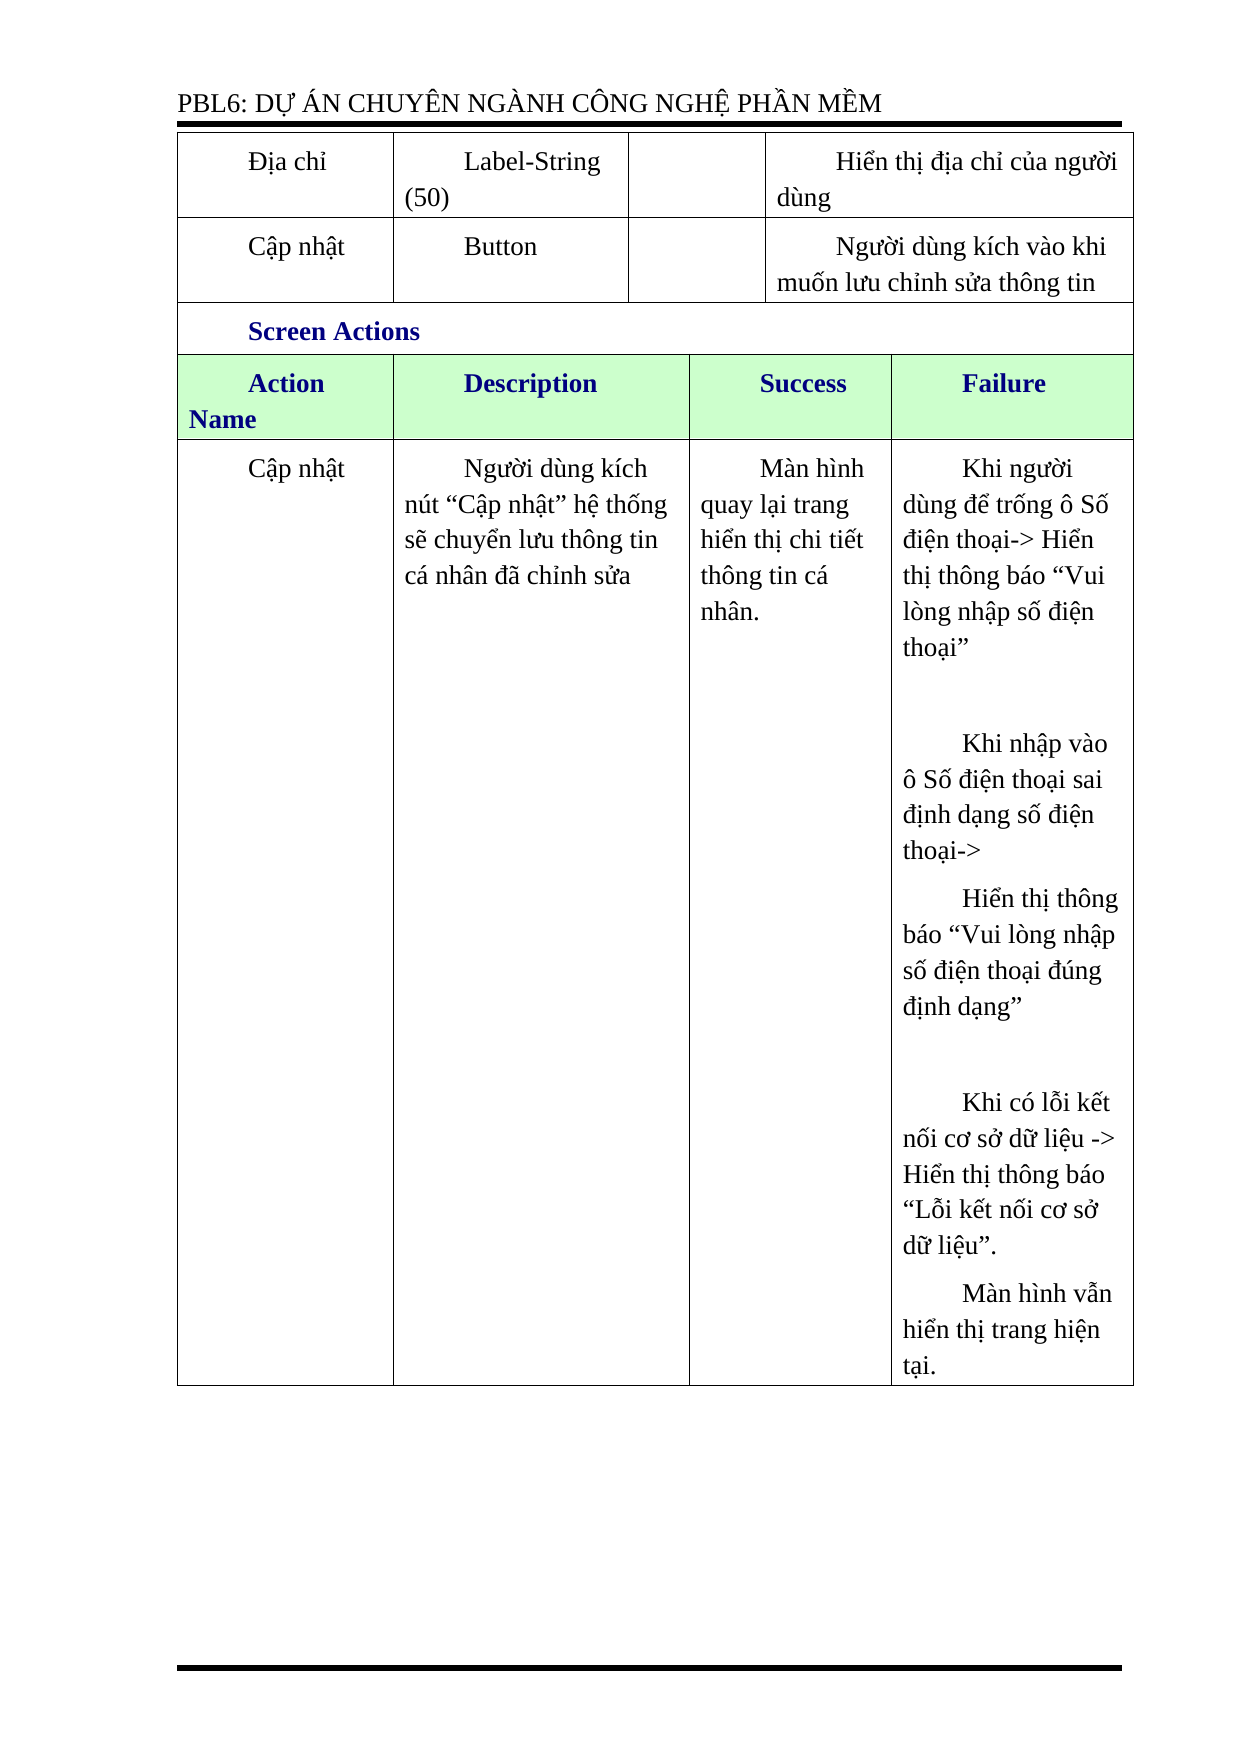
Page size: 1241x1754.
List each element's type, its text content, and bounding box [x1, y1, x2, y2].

table_cell Description [394, 355, 689, 438]
table_cell Failure [892, 355, 1133, 438]
table_cell Màn hình quay lại trang hiển thị chi tiết thông tin cá nhân. [690, 440, 891, 1384]
table_cell Hiển thị địa chỉ của người dùng [766, 133, 1133, 217]
table_cell Button [394, 218, 628, 302]
table_cell Cập nhật [178, 218, 393, 302]
table_cell Action Name [178, 355, 393, 438]
table_cell [629, 133, 765, 217]
table_cell Success [690, 355, 891, 438]
table_cell Khi người dùng để trống ô Số điện thoại-> Hiển thị thông báo “Vui lòng nhập số điện thoại” Khi nhập vào ô Số điện thoại sai định dạng số điện thoại-> Hiển thị thông báo “Vui lòng nhập số điện thoại đúng định dạng” Khi có lỗi kết nối cơ sở dữ liệu -> Hiển thị thông báo “Lỗi kết nối cơ sở dữ liệu”. Màn hình vẫn hiển thị trang hiện tại. [892, 440, 1133, 1384]
table_cell Label-String (50) [394, 133, 628, 217]
table_cell Địa chỉ [178, 133, 393, 217]
table_cell [629, 218, 765, 302]
table_cell Người dùng kích vào khi muốn lưu chỉnh sửa thông tin [766, 218, 1133, 302]
table_cell Cập nhật [178, 440, 393, 1384]
table_cell Screen Actions [178, 303, 1133, 353]
table_cell Người dùng kích nút “Cập nhật” hệ thống sẽ chuyển lưu thông tin cá nhân đã chỉnh sửa [394, 440, 689, 1384]
